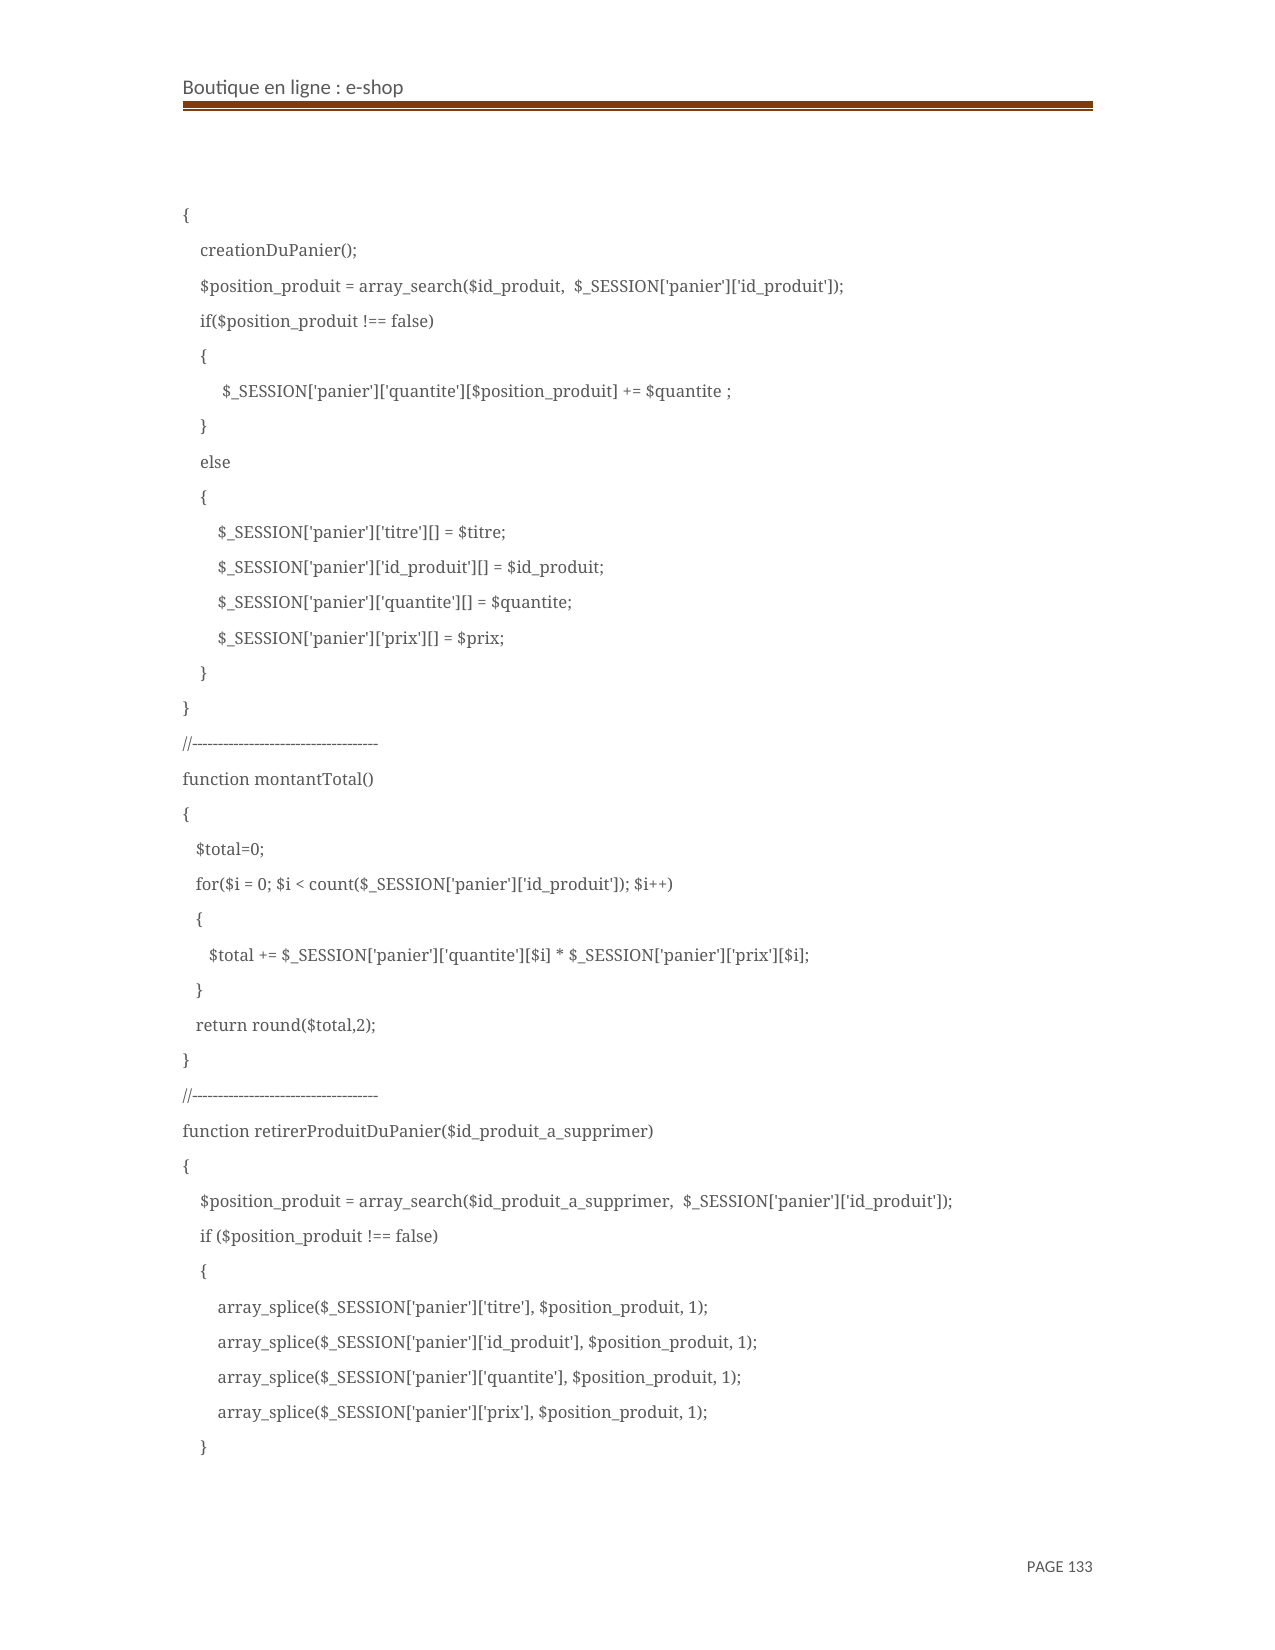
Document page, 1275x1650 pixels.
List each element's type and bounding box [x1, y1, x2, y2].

table_header [183, 191, 1275, 1471]
